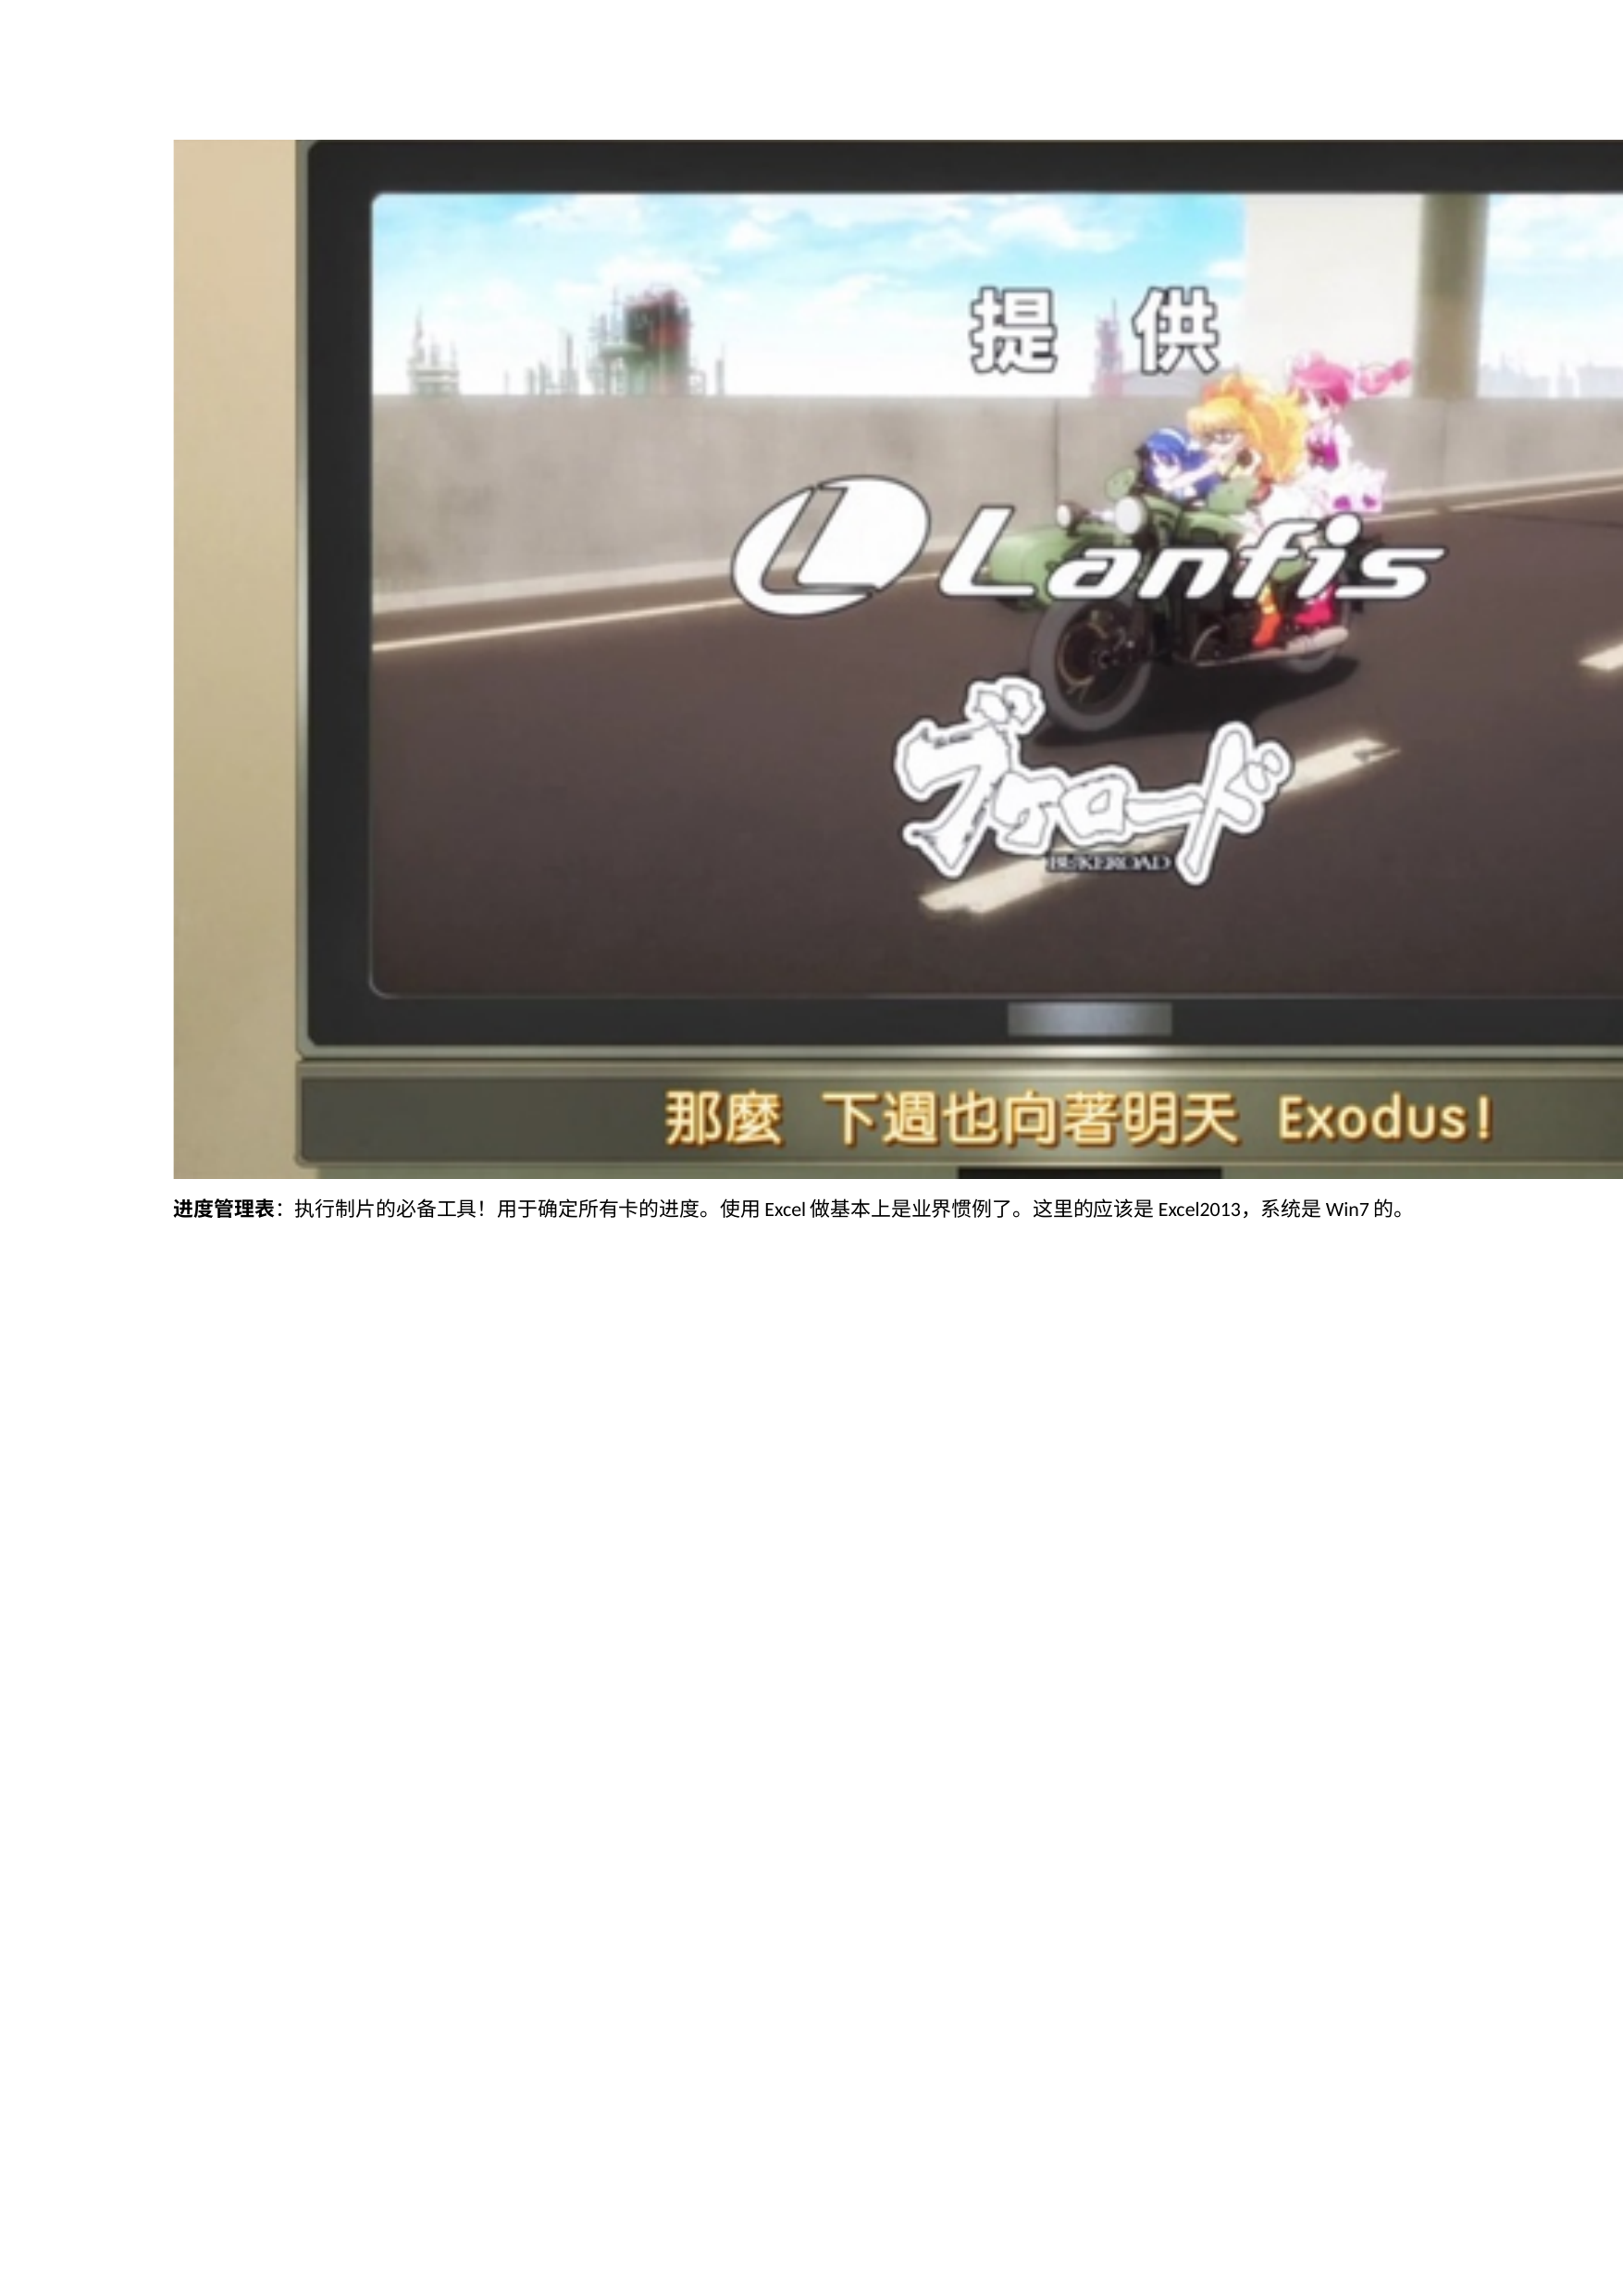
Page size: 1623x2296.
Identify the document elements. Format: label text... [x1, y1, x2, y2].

text 进度管理表：执行制片的必备工具！用于确定所有卡的进度。使用Excel做基本上是业界惯例了。这里的应该是Excel2013，系统是Win7的。 [173, 1193, 1449, 1222]
picture [173, 140, 1623, 1179]
